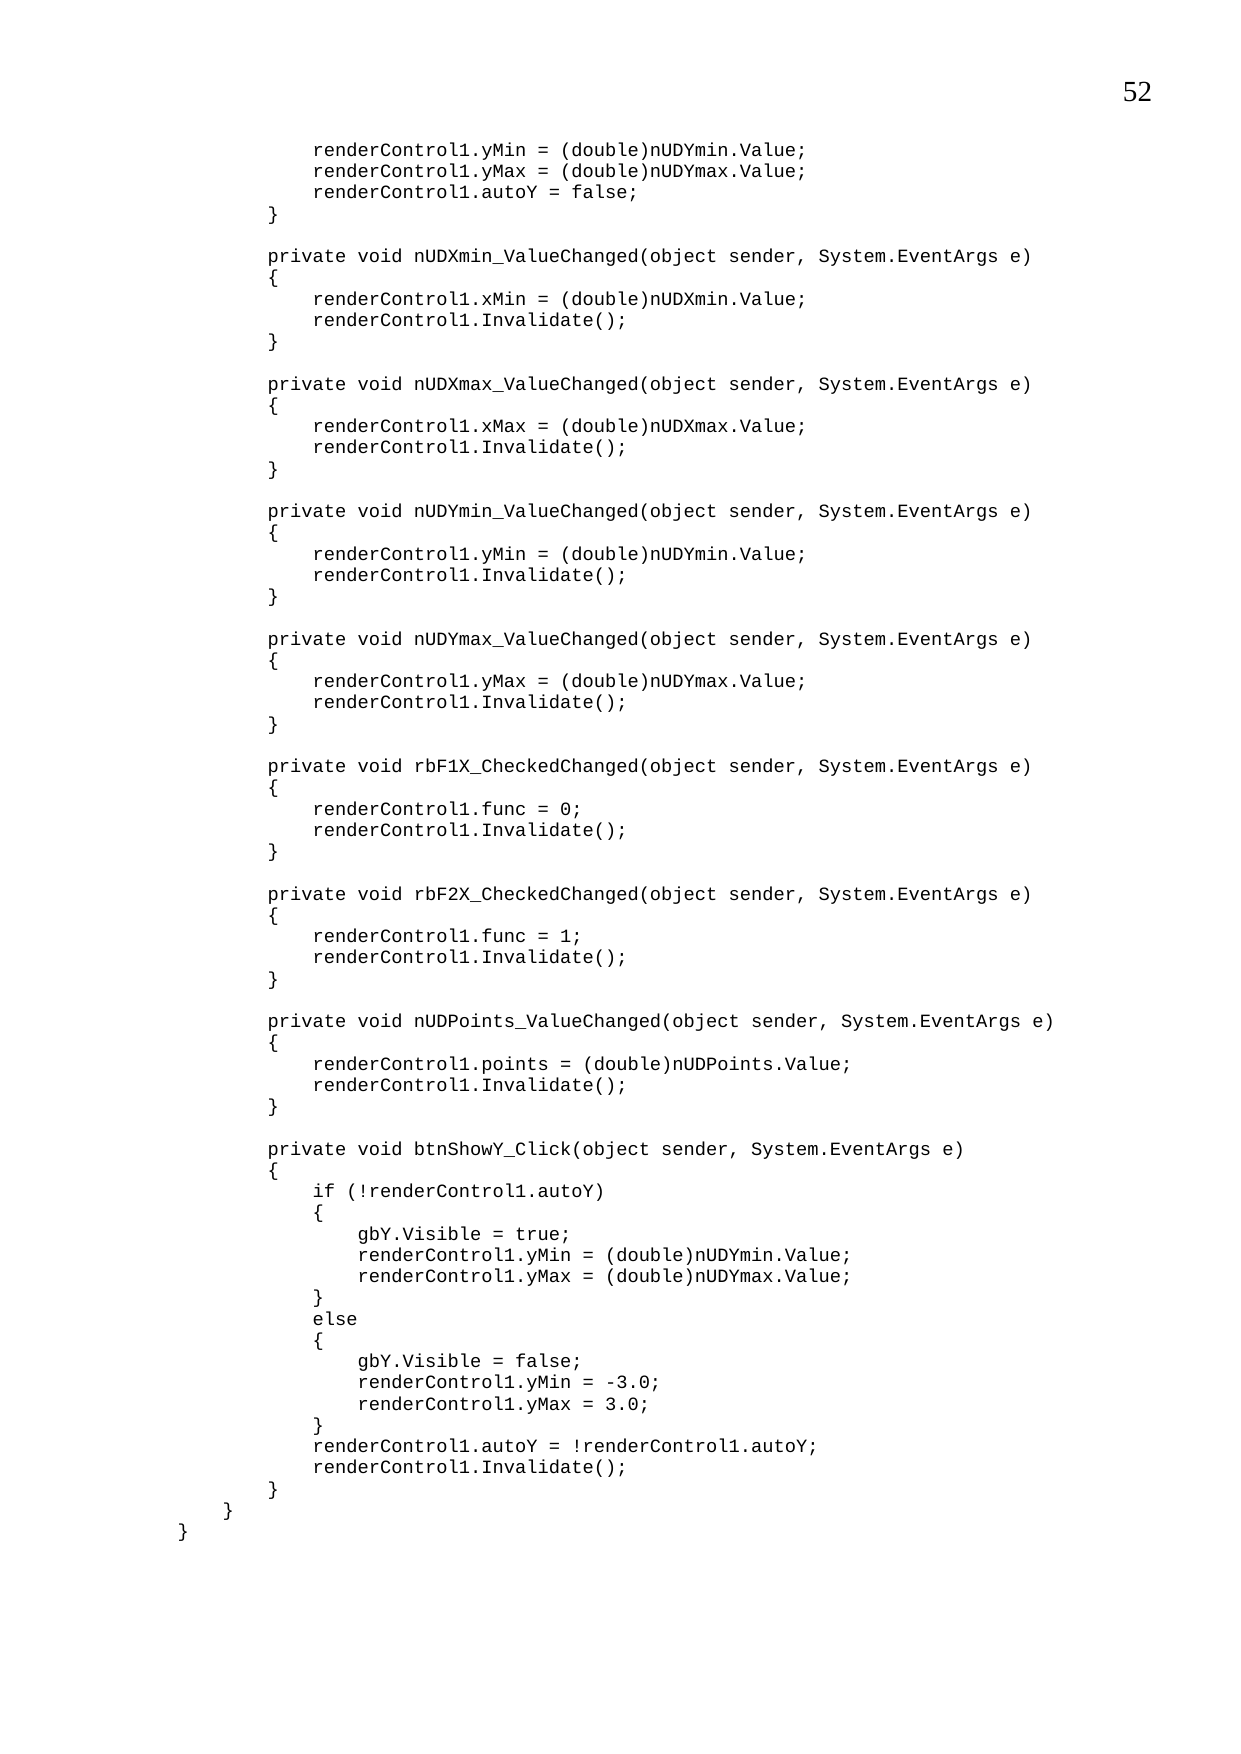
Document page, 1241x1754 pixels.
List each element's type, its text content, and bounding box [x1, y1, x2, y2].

text { [177, 1203, 1152, 1224]
text { [177, 906, 1152, 927]
text renderControl1.xMax = (double)nUDXmax.Value; [177, 417, 1152, 438]
text renderControl1.points = (double)nUDPoints.Value; [177, 1054, 1152, 1076]
text private void nUDPoints_ValueChanged(object sender, System.EventArgs e) [177, 1012, 1152, 1033]
text if (!renderControl1.autoY) [177, 1182, 1152, 1203]
text } [177, 1288, 1152, 1309]
text private void rbF2X_CheckedChanged(object sender, System.EventArgs e) [177, 884, 1152, 906]
text } [177, 204, 1152, 226]
text renderControl1.yMin = (double)nUDYmin.Value; [177, 544, 1152, 566]
text private void rbF1X_CheckedChanged(object sender, System.EventArgs e) [177, 757, 1152, 778]
text renderControl1.func = 0; [177, 799, 1152, 821]
text private void nUDXmin_ValueChanged(object sender, System.EventArgs e) [177, 247, 1152, 268]
text renderControl1.autoY = false; [177, 183, 1152, 204]
text private void nUDXmax_ValueChanged(object sender, System.EventArgs e) [177, 374, 1152, 396]
text } [177, 459, 1152, 481]
text renderControl1.Invalidate(); [177, 948, 1152, 969]
text { [177, 1161, 1152, 1182]
text renderControl1.yMax = (double)nUDYmax.Value; [177, 672, 1152, 693]
text } [177, 1097, 1152, 1118]
text renderControl1.func = 1; [177, 927, 1152, 948]
text } [177, 969, 1152, 991]
text gbY.Visible = true; [177, 1224, 1152, 1246]
text renderControl1.Invalidate(); [177, 438, 1152, 459]
text private void nUDYmin_ValueChanged(object sender, System.EventArgs e) [177, 502, 1152, 523]
text } [177, 1522, 1152, 1543]
text renderControl1.xMin = (double)nUDXmin.Value; [177, 289, 1152, 311]
text { [177, 268, 1152, 289]
text { [177, 523, 1152, 544]
text renderControl1.autoY = !renderControl1.autoY; [177, 1437, 1152, 1458]
text renderControl1.yMax = (double)nUDYmax.Value; [177, 1267, 1152, 1288]
text { [177, 1331, 1152, 1352]
text private void nUDYmax_ValueChanged(object sender, System.EventArgs e) [177, 629, 1152, 651]
text } [177, 1416, 1152, 1437]
text } [177, 714, 1152, 736]
text { [177, 778, 1152, 799]
text renderControl1.Invalidate(); [177, 1458, 1152, 1479]
text } [177, 842, 1152, 863]
text renderControl1.Invalidate(); [177, 693, 1152, 714]
text renderControl1.Invalidate(); [177, 1076, 1152, 1097]
text { [177, 396, 1152, 417]
text renderControl1.yMin = (double)nUDYmin.Value; [177, 141, 1152, 162]
text } [177, 332, 1152, 353]
text renderControl1.Invalidate(); [177, 821, 1152, 842]
text renderControl1.yMin = -3.0; [177, 1373, 1152, 1394]
text } [177, 1501, 1152, 1522]
text } [177, 1479, 1152, 1501]
text renderControl1.yMax = (double)nUDYmax.Value; [177, 162, 1152, 183]
text renderControl1.Invalidate(); [177, 566, 1152, 587]
text { [177, 1033, 1152, 1054]
text renderControl1.Invalidate(); [177, 311, 1152, 332]
text else [177, 1309, 1152, 1331]
text } [177, 587, 1152, 608]
text { [177, 651, 1152, 672]
text gbY.Visible = false; [177, 1352, 1152, 1373]
text renderControl1.yMin = (double)nUDYmin.Value; [177, 1246, 1152, 1267]
text private void btnShowY_Click(object sender, System.EventArgs e) [177, 1139, 1152, 1161]
text renderControl1.yMax = 3.0; [177, 1394, 1152, 1416]
